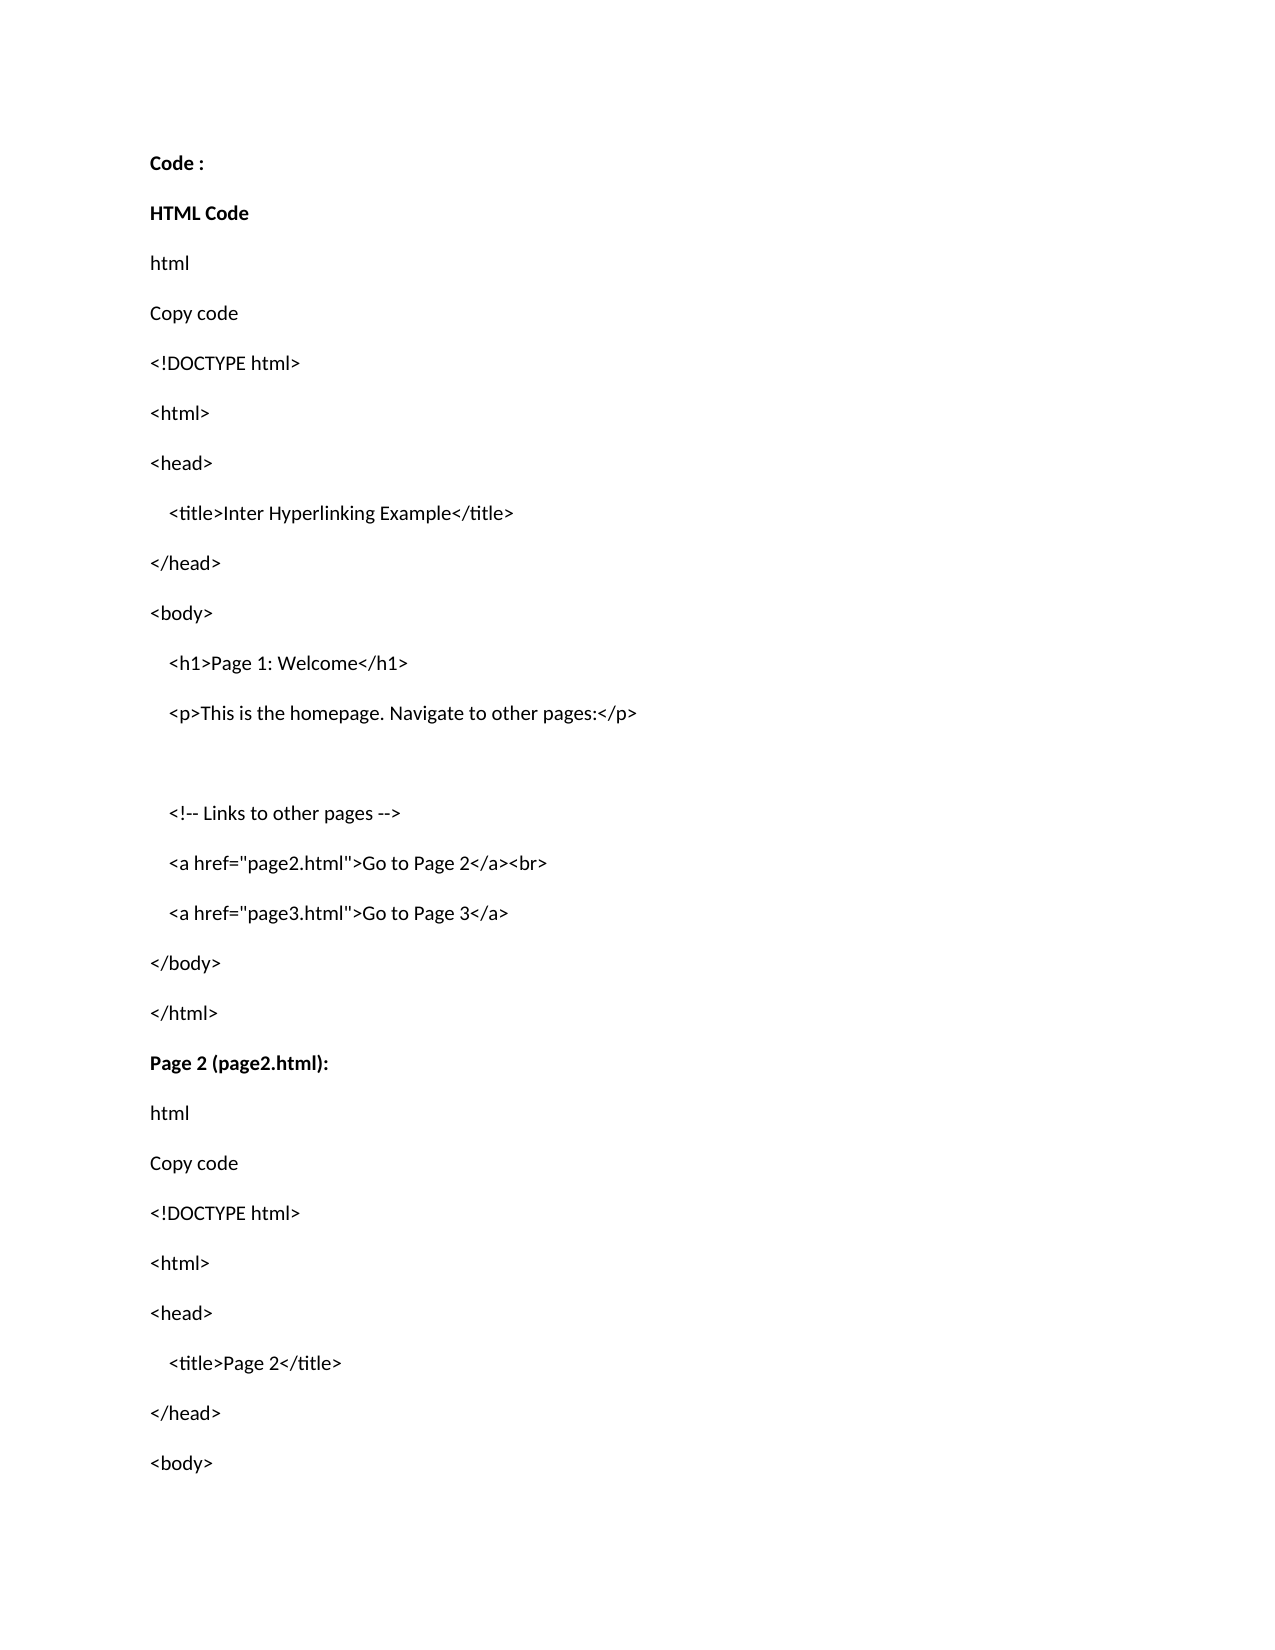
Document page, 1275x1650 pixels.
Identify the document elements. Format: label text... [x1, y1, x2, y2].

text Copy code [150, 300, 1125, 325]
text html [150, 1100, 1125, 1125]
text <!DOCTYPE html> [150, 350, 1125, 375]
text <html> [150, 400, 1125, 425]
text <head> [150, 450, 1125, 475]
text <title>Page 2</title> [150, 1350, 1125, 1375]
text <body> [150, 1450, 1125, 1475]
text <h1>Page 1: Welcome</h1> [150, 650, 1125, 675]
text html [150, 250, 1125, 275]
text HTML Code [150, 200, 1125, 225]
text </head> [150, 1400, 1125, 1425]
text <!-- Links to other pages --> [150, 800, 1125, 825]
text <html> [150, 1250, 1125, 1275]
text Copy code [150, 1150, 1125, 1175]
text <a href="page2.html">Go to Page 2</a><br> [150, 850, 1125, 875]
text <head> [150, 1300, 1125, 1325]
text </head> [150, 550, 1125, 575]
text <!DOCTYPE html> [150, 1200, 1125, 1225]
text Code : [150, 150, 1125, 175]
text <p>This is the homepage. Navigate to other pages:</p> [150, 700, 1125, 725]
text <body> [150, 600, 1125, 625]
text </html> [150, 1000, 1125, 1025]
text </body> [150, 950, 1125, 975]
text <title>Inter Hyperlinking Example</title> [150, 500, 1125, 525]
text Page 2 (page2.html): [150, 1050, 1125, 1075]
text <a href="page3.html">Go to Page 3</a> [150, 900, 1125, 925]
